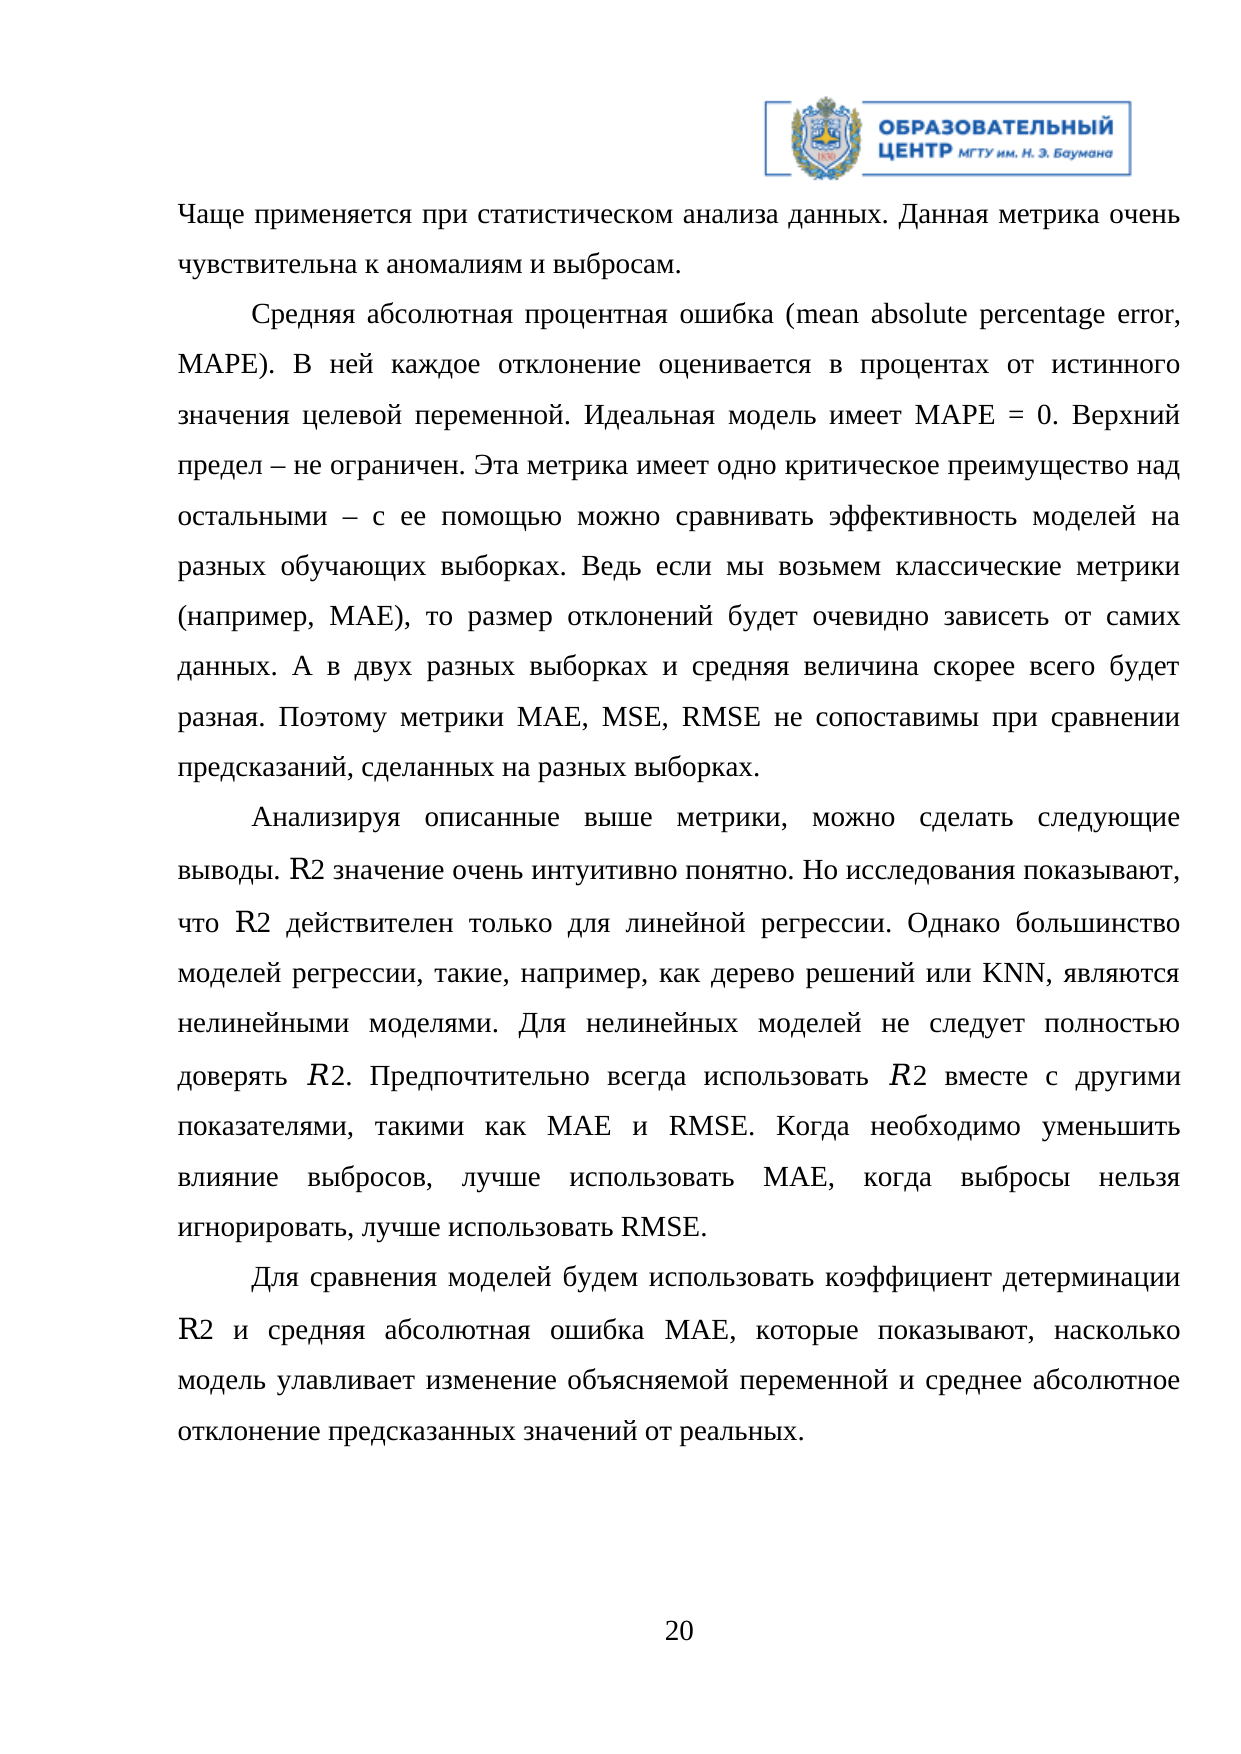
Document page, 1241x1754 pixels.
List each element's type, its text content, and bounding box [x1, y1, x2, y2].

text Анализируя описанные выше метрики, можно сделать следующие выводы. R2 значение очень интуитивно понятно. Но исследования показывают, что R2 действителен только для линейной регрессии. Однако большинство моделей регрессии, такие, например, как дерево решений или KNN, являются нелинейными моделями. Для нелинейных моделей не следует полностью доверять 𝑅2. Предпочтительно всегда использовать 𝑅2 вместе с другими показателями, такими как MAE и RMSE. Когда необходимо уменьшить влияние выбросов, лучше использовать MAE, когда выбросы нельзя игнорировать, лучше использовать RMSE. [177, 799, 1181, 1243]
picture [734, 73, 1182, 196]
text Для сравнения моделей будем использовать коэффициент детерминации R2 и средняя абсолютная ошибка MAE, которые показывают, насколько модель улавливает изменение объясняемой переменной и среднее абсолютное отклонение предсказанных значений от реальных. [177, 1259, 1181, 1446]
text Средняя абсолютная процентная ошибка (mean absolute percentage error, MAPE). В ней каждое отклонение оценивается в процентах от истинного значения целевой переменной. Идеальная модель имеет MAPE = 0. Верхний предел – не ограничен. Эта метрика имеет одно критическое преимущество над остальными – с ее помощью можно сравнивать эффективность моделей на разных обучающих выборках. Ведь если мы возьмем классические метрики (например, MAE), то размер отклонений будет очевидно зависеть от самих данных. А в двух разных выборках и средняя величина скорее всего будет разная. Поэтому метрики MAE, MSE, RMSE не сопоставимы при сравнении предсказаний, сделанных на разных выборках. [177, 296, 1181, 783]
